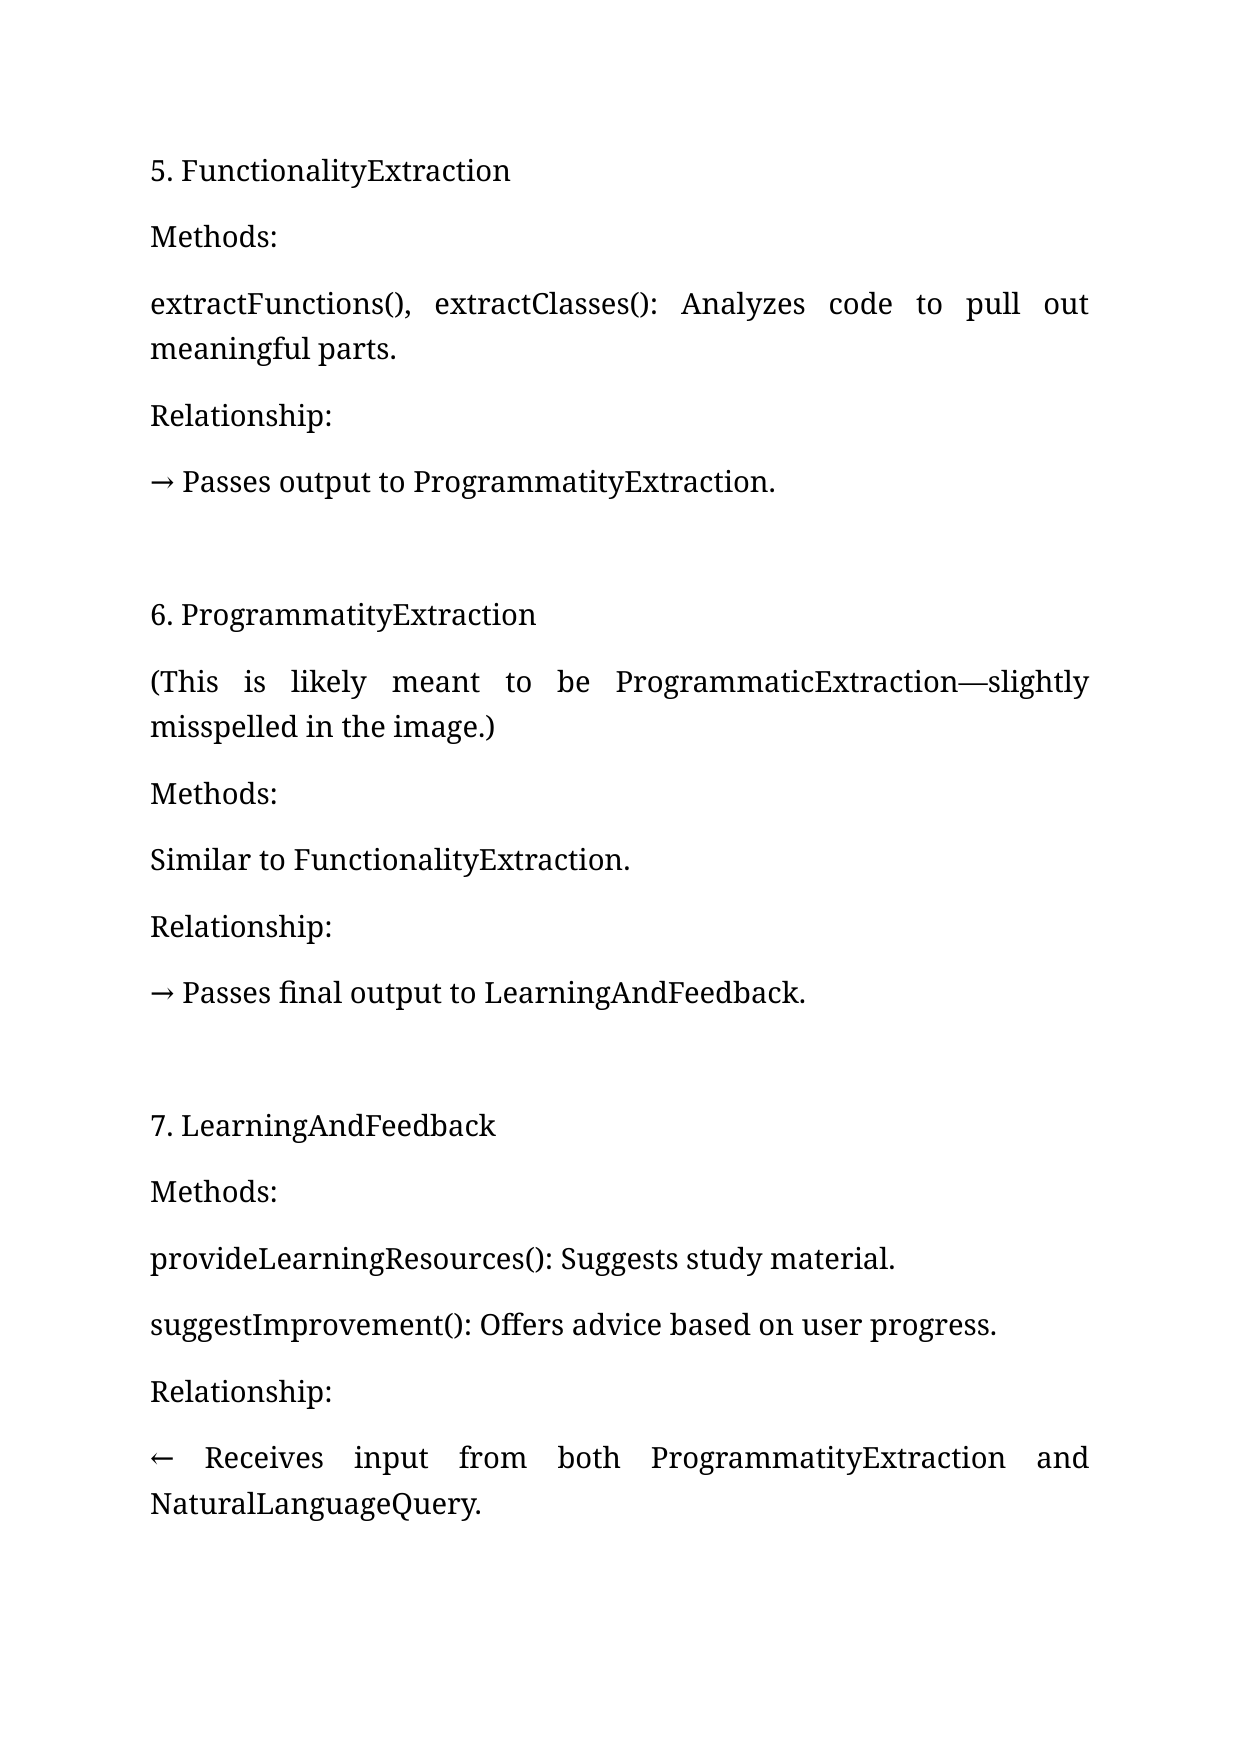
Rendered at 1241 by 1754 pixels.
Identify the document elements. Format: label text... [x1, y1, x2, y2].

text Similar to FunctionalityExtraction. [150, 839, 1090, 879]
text → Passes output to ProgrammatityExtraction. [150, 461, 1090, 501]
text provideLearningResources(): Suggests study material. [150, 1238, 1090, 1278]
text ← Receives input from both ProgrammatityExtraction and NaturalLanguageQuery. [150, 1437, 1090, 1523]
text Relationship: [150, 1371, 1090, 1411]
text Methods: [150, 216, 1090, 256]
text Relationship: [150, 906, 1090, 946]
text 5. FunctionalityExtraction [150, 150, 1090, 190]
text → Passes final output to LearningAndFeedback. [150, 972, 1090, 1012]
text Methods: [150, 1172, 1090, 1211]
text extractFunctions(), extractClasses(): Analyzes code to pull out meaningful parts. [150, 283, 1090, 368]
text 6. ProgrammatityExtraction [150, 594, 1090, 634]
text (This is likely meant to be ProgrammaticExtraction—slightly misspelled in the image.) [150, 661, 1090, 746]
text Relationship: [150, 395, 1090, 435]
text suggestImprovement(): Offers advice based on user progress. [150, 1304, 1090, 1344]
text Methods: [150, 773, 1090, 813]
text 7. LearningAndFeedback [150, 1105, 1090, 1145]
